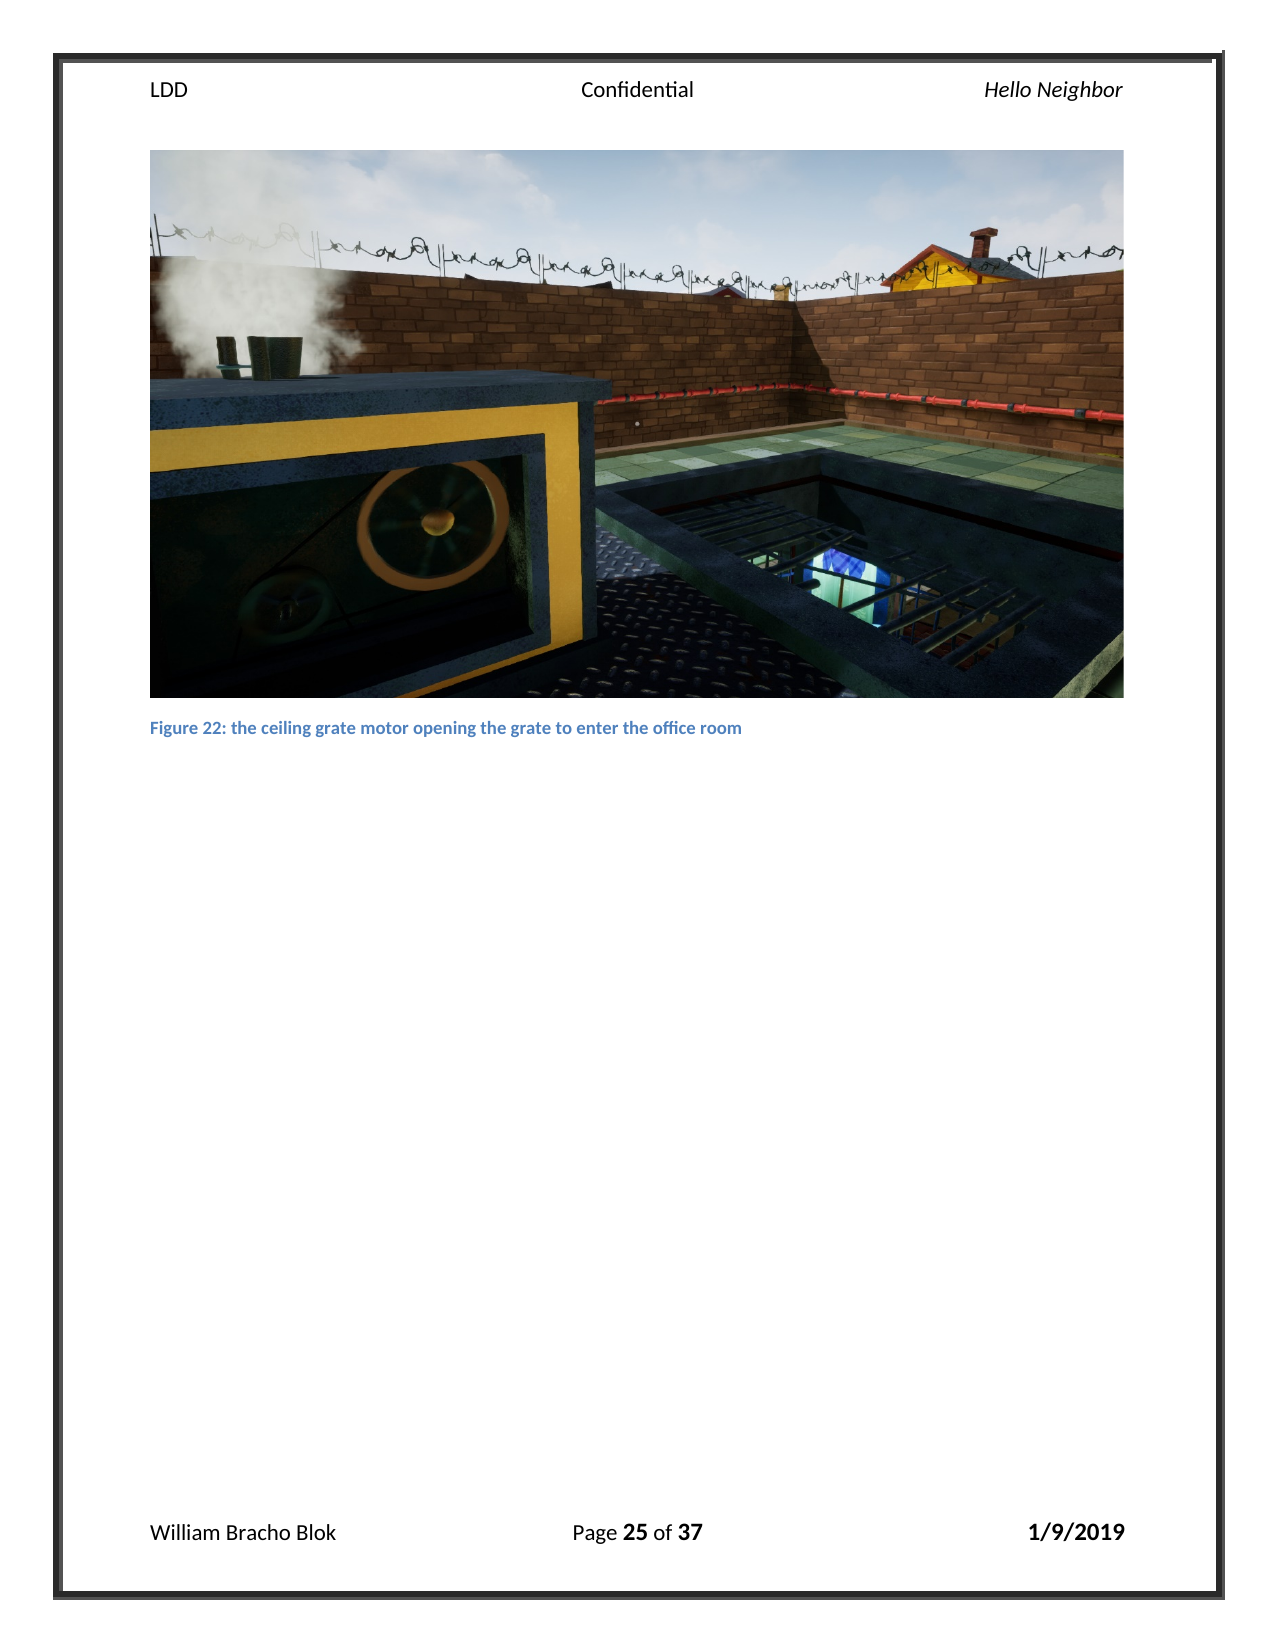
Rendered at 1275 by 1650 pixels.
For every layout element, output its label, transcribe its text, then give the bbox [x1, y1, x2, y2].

text Figure 22: the ceiling grate motor opening the grate to enter the office room [150, 716, 1125, 739]
picture [150, 150, 1124, 698]
